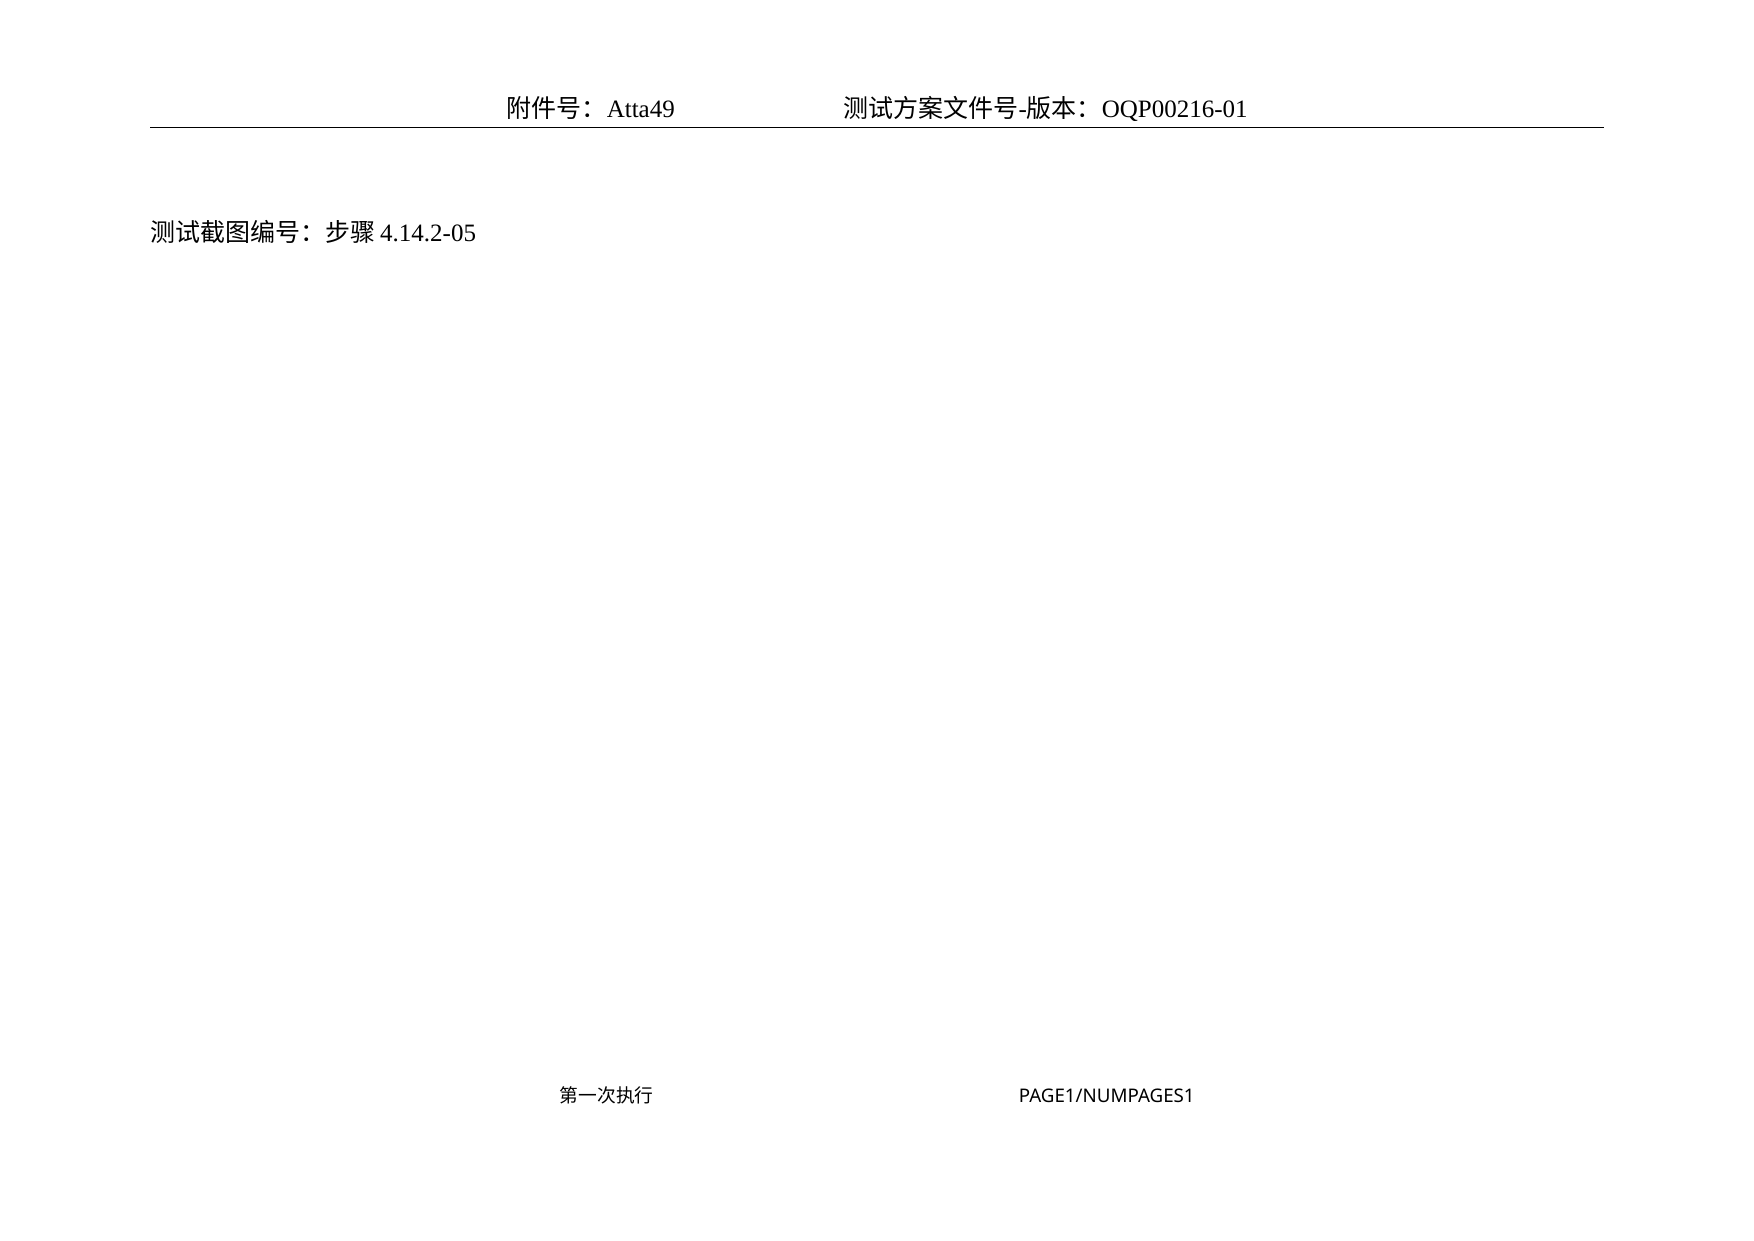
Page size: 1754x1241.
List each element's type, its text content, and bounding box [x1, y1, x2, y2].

text 测试截图编号：步骤4.14.2-05 [150, 198, 1604, 263]
